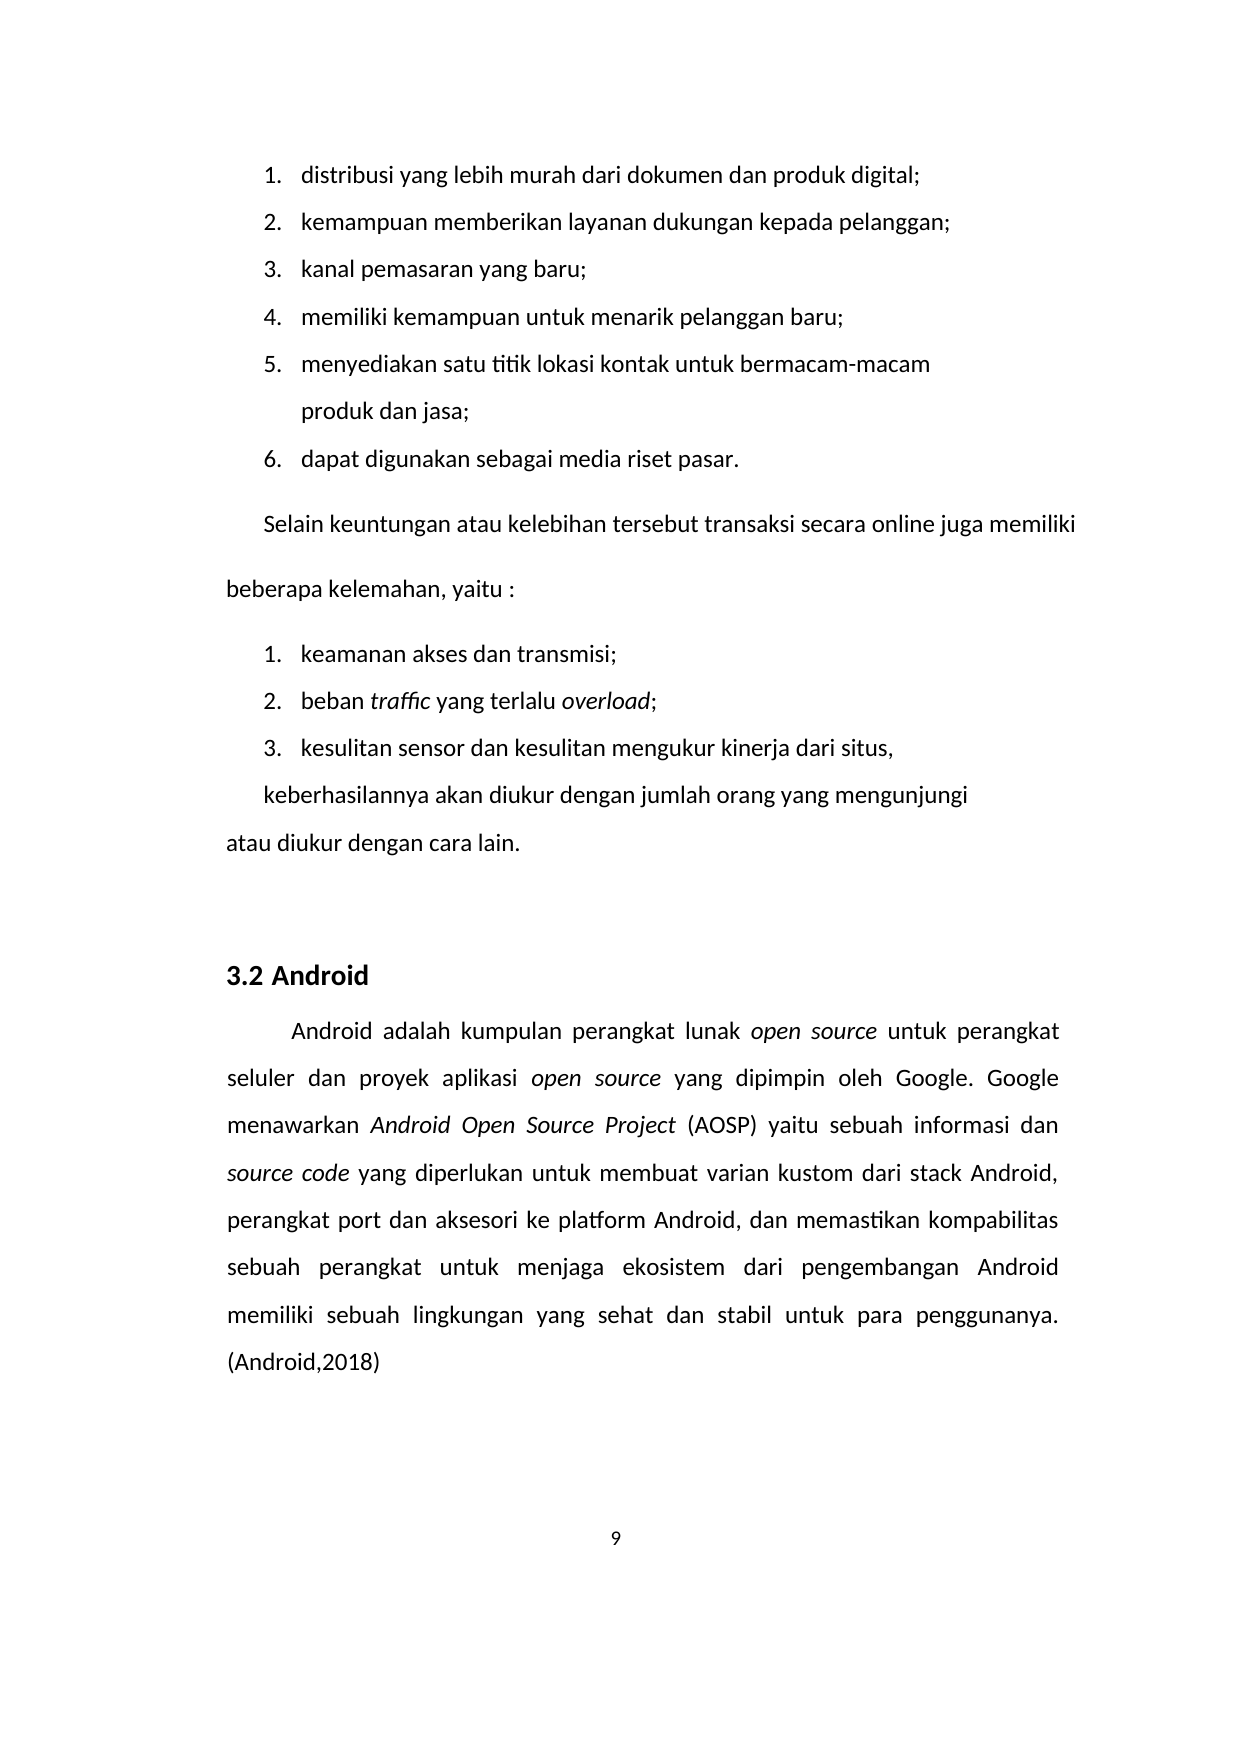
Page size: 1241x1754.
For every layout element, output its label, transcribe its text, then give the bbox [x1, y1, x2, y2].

text Android adalah kumpulan perangkat lunak open source untuk perangkat seluler dan proyek aplikasi open source yang dipimpin oleh Google. Google menawarkan Android Open Source Project (AOSP) yaitu sebuah informasi dan source code yang diperlukan untuk membuat varian kustom dari stack Android, perangkat port dan aksesori ke platform Android, dan memastikan kompabilitas sebuah perangkat untuk menjaga ekosistem dari pengembangan Android memiliki sebuah lingkungan yang sehat dan stabil untuk para penggunanya.(Android,2018) [227, 1015, 1060, 1377]
list kanal pemasaran yang baru; [263, 254, 1090, 284]
list kesulitan sensor dan kesulitan mengukur kinerja dari situs, [263, 732, 1090, 763]
list menyediakan satu titik lokasi kontak untuk bermacam-macam [263, 348, 1090, 379]
list keamanan akses dan transmisi; [263, 638, 1090, 668]
list keberhasilannya akan diukur dengan jumlah orang yang mengunjungi [263, 780, 1090, 810]
list distribusi yang lebih murah dari dokumen dan produk digital; [263, 159, 1090, 189]
list produk dan jasa; [301, 396, 1090, 426]
list dapat digunakan sebagai media riset pasar. [263, 443, 1090, 473]
list kemampuan memberikan layanan dukungan kepada pelanggan; [263, 206, 1090, 237]
list beban traffic yang terlalu overload; [263, 685, 1090, 716]
text atau diukur dengan cara lain. [226, 827, 1090, 857]
subtitle 3.2 Android [226, 957, 1092, 993]
text beberapa kelemahan, yaitu : [226, 573, 1090, 603]
text Selain keuntungan atau kelebihan tersebut transaksi secara online juga memiliki [227, 508, 1090, 538]
list memiliki kemampuan untuk menarik pelanggan baru; [263, 301, 1090, 331]
